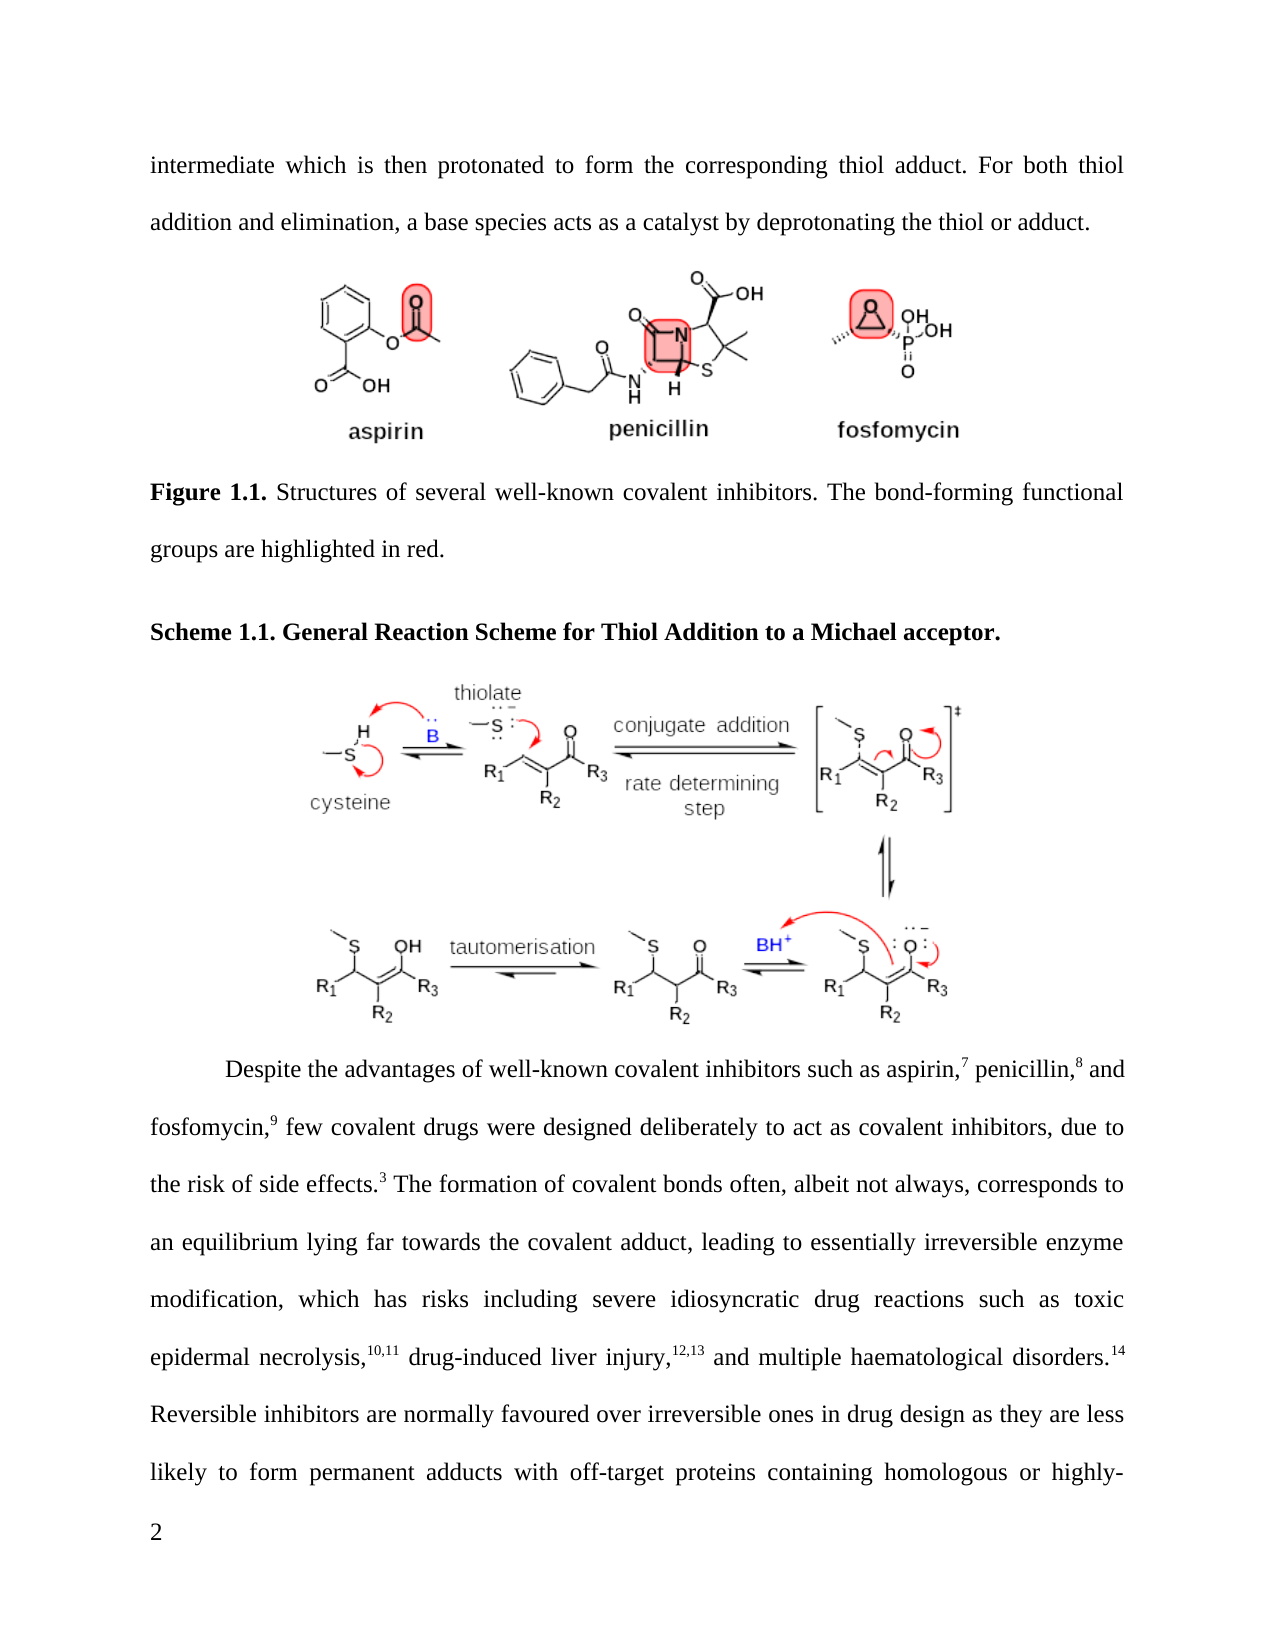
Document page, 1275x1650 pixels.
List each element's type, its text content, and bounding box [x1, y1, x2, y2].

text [150, 1054, 1125, 1486]
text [150, 150, 1125, 236]
subtitle Scheme 1.1. General Reaction Scheme for Thiol Addition to a Michael acceptor. [150, 617, 1125, 645]
text Figure 1.1. Structures of several well-known covalent inhibitors. The bond-forming functional groups are highlighted in red. [150, 477, 1125, 563]
